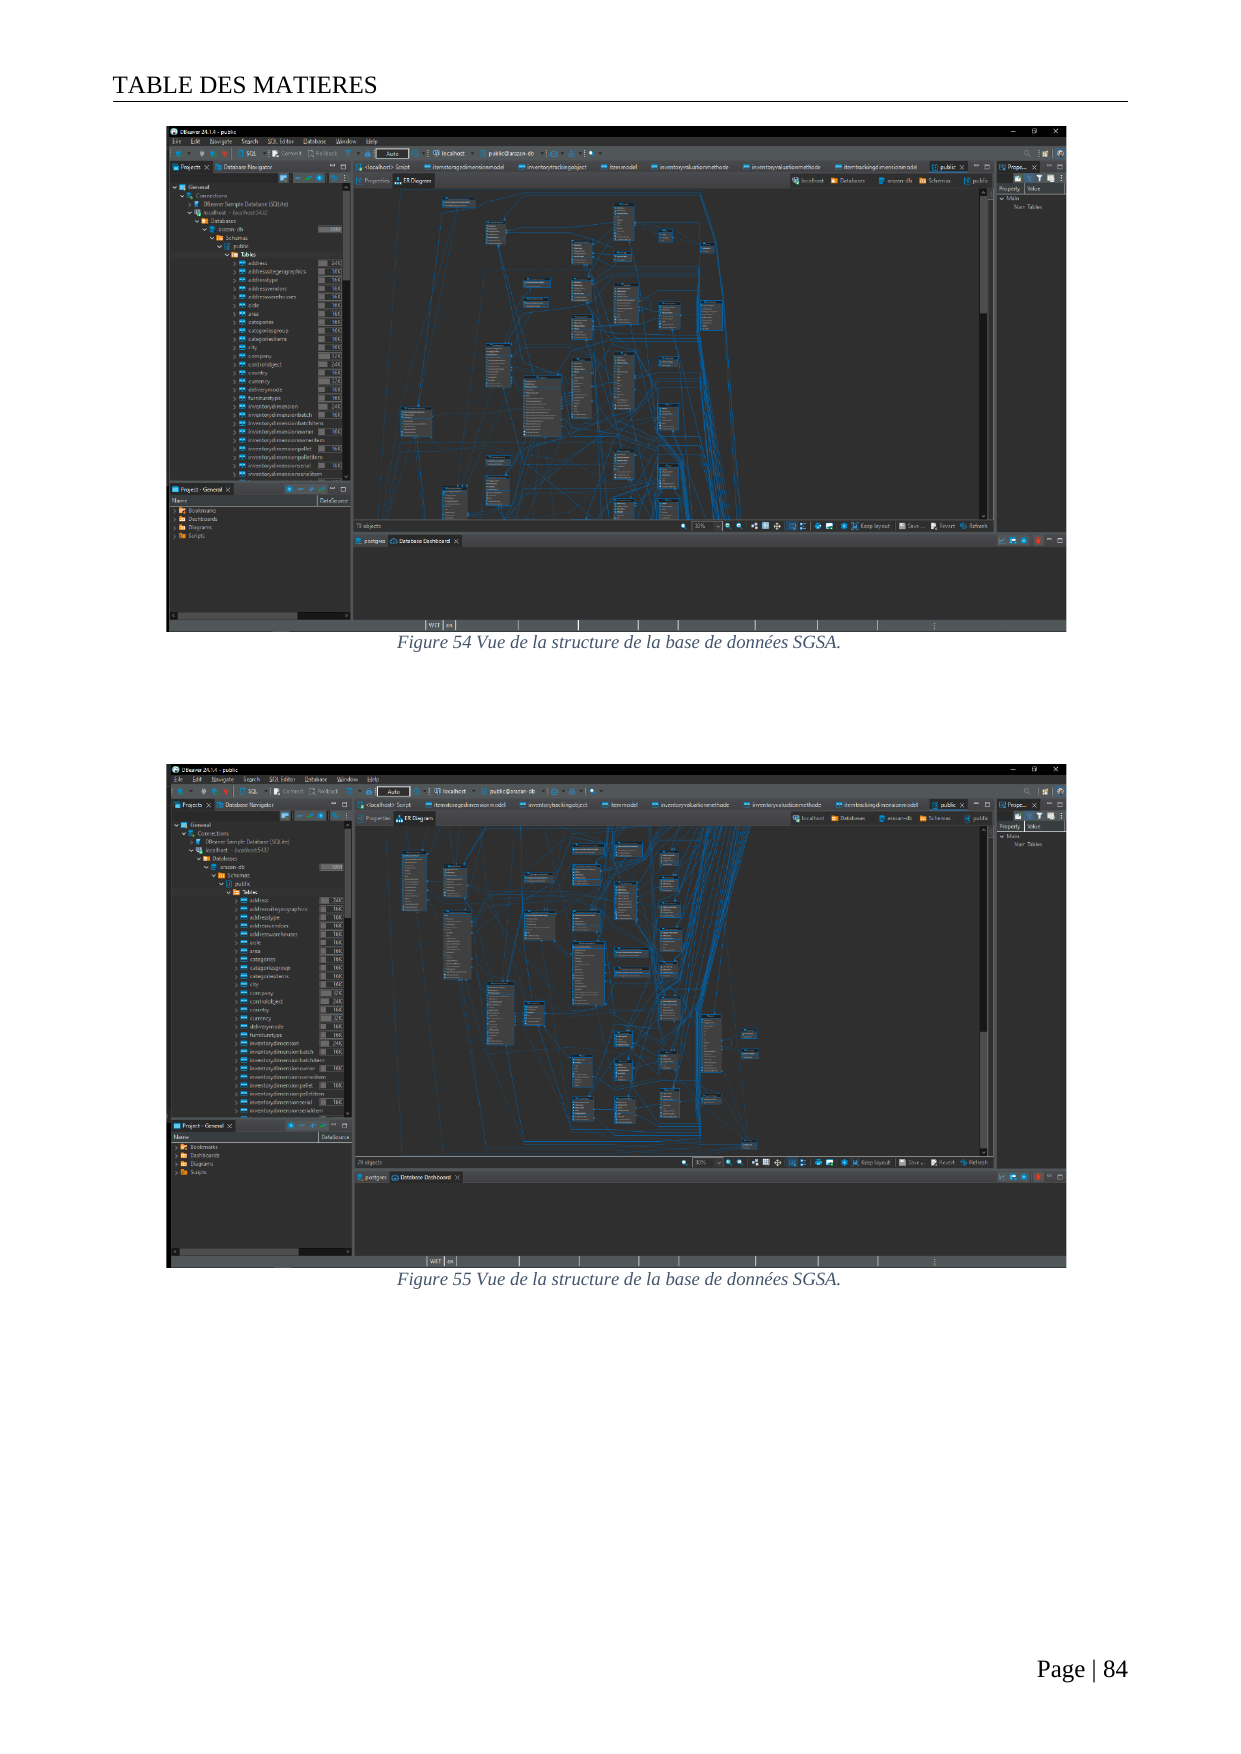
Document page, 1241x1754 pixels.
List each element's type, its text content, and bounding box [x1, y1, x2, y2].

picture [166, 764, 1067, 1268]
text Figure 54 Vue de la structure de la base de données SGSA. [112, 631, 1128, 653]
picture [166, 126, 1067, 632]
text Figure 55 Vue de la structure de la base de données SGSA. [112, 1268, 1128, 1289]
